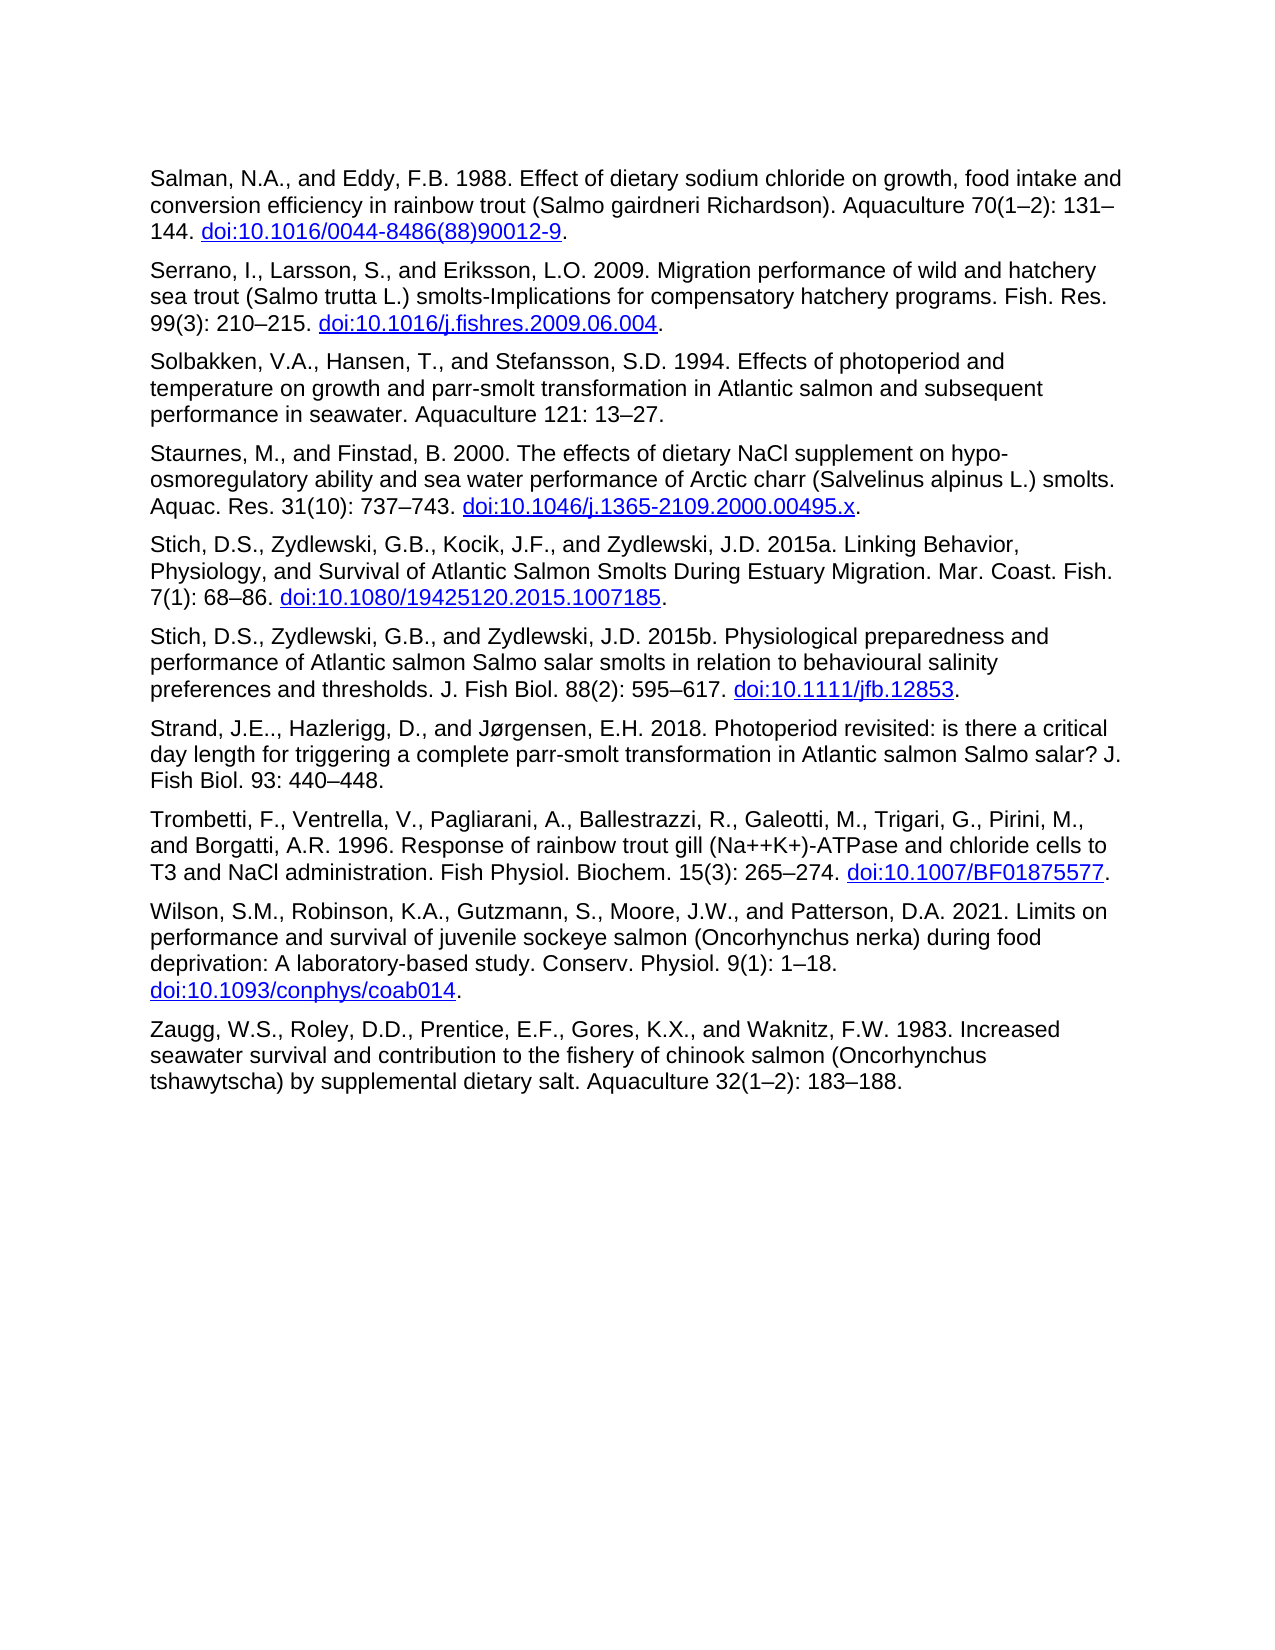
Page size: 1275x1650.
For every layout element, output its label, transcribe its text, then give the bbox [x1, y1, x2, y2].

text Stich, D.S., Zydlewski, G.B., and Zydlewski, J.D. 2015b. Physiological preparedness and performance of Atlantic salmon Salmo salar smolts in relation to behavioural salinity preferences and thresholds. J. Fish Biol. 88(2): 595–617. doi:10.1111/jfb.12853. [150, 623, 1125, 702]
text Salman, N.A., and Eddy, F.B. 1988. Effect of dietary sodium chloride on growth, food intake and conversion efficiency in rainbow trout (Salmo gairdneri Richardson). Aquaculture 70(1–2): 131–144. doi:10.1016/0044-8486(88)90012-9. [150, 165, 1125, 244]
text Wilson, S.M., Robinson, K.A., Gutzmann, S., Moore, J.W., and Patterson, D.A. 2021. Limits on performance and survival of juvenile sockeye salmon (Oncorhynchus nerka) during food deprivation: A laboratory-based study. Conserv. Physiol. 9(1): 1–18. doi:10.1093/conphys/coab014. [150, 898, 1125, 1003]
text Strand, J.E.., Hazlerigg, D., and Jørgensen, E.H. 2018. Photoperiod revisited: is there a critical day length for triggering a complete parr-smolt transformation in Atlantic salmon Salmo salar? J. Fish Biol. 93: 440–448. [150, 714, 1125, 794]
text Zaugg, W.S., Roley, D.D., Prentice, E.F., Gores, K.X., and Waknitz, F.W. 1983. Increased seawater survival and contribution to the fishery of chinook salmon (Oncorhynchus tshawytscha) by supplemental dietary salt. Aquaculture 32(1–2): 183–188. [150, 1016, 1125, 1095]
text Stich, D.S., Zydlewski, G.B., Kocik, J.F., and Zydlewski, J.D. 2015a. Linking Behavior, Physiology, and Survival of Atlantic Salmon Smolts During Estuary Migration. Mar. Coast. Fish. 7(1): 68–86. doi:10.1080/19425120.2015.1007185. [150, 531, 1125, 611]
text Trombetti, F., Ventrella, V., Pagliarani, A., Ballestrazzi, R., Galeotti, M., Trigari, G., Pirini, M., and Borgatti, A.R. 1996. Response of rainbow trout gill (Na++K+)-ATPase and chloride cells to T3 and NaCl administration. Fish Physiol. Biochem. 15(3): 265–274. doi:10.1007/BF01875577. [150, 806, 1125, 885]
text Solbakken, V.A., Hansen, T., and Stefansson, S.D. 1994. Effects of photoperiod and temperature on growth and parr-smolt transformation in Atlantic salmon and subsequent performance in seawater. Aquaculture 121: 13–27. [150, 348, 1125, 427]
text Serrano, I., Larsson, S., and Eriksson, L.O. 2009. Migration performance of wild and hatchery sea trout (Salmo trutta L.) smolts-Implications for compensatory hatchery programs. Fish. Res. 99(3): 210–215. doi:10.1016/j.fishres.2009.06.004. [150, 257, 1125, 336]
text Staurnes, M., and Finstad, B. 2000. The effects of dietary NaCl supplement on hypo-osmoregulatory ability and sea water performance of Arctic charr (Salvelinus alpinus L.) smolts. Aquac. Res. 31(10): 737–743. doi:10.1046/j.1365-2109.2000.00495.x. [150, 440, 1125, 519]
